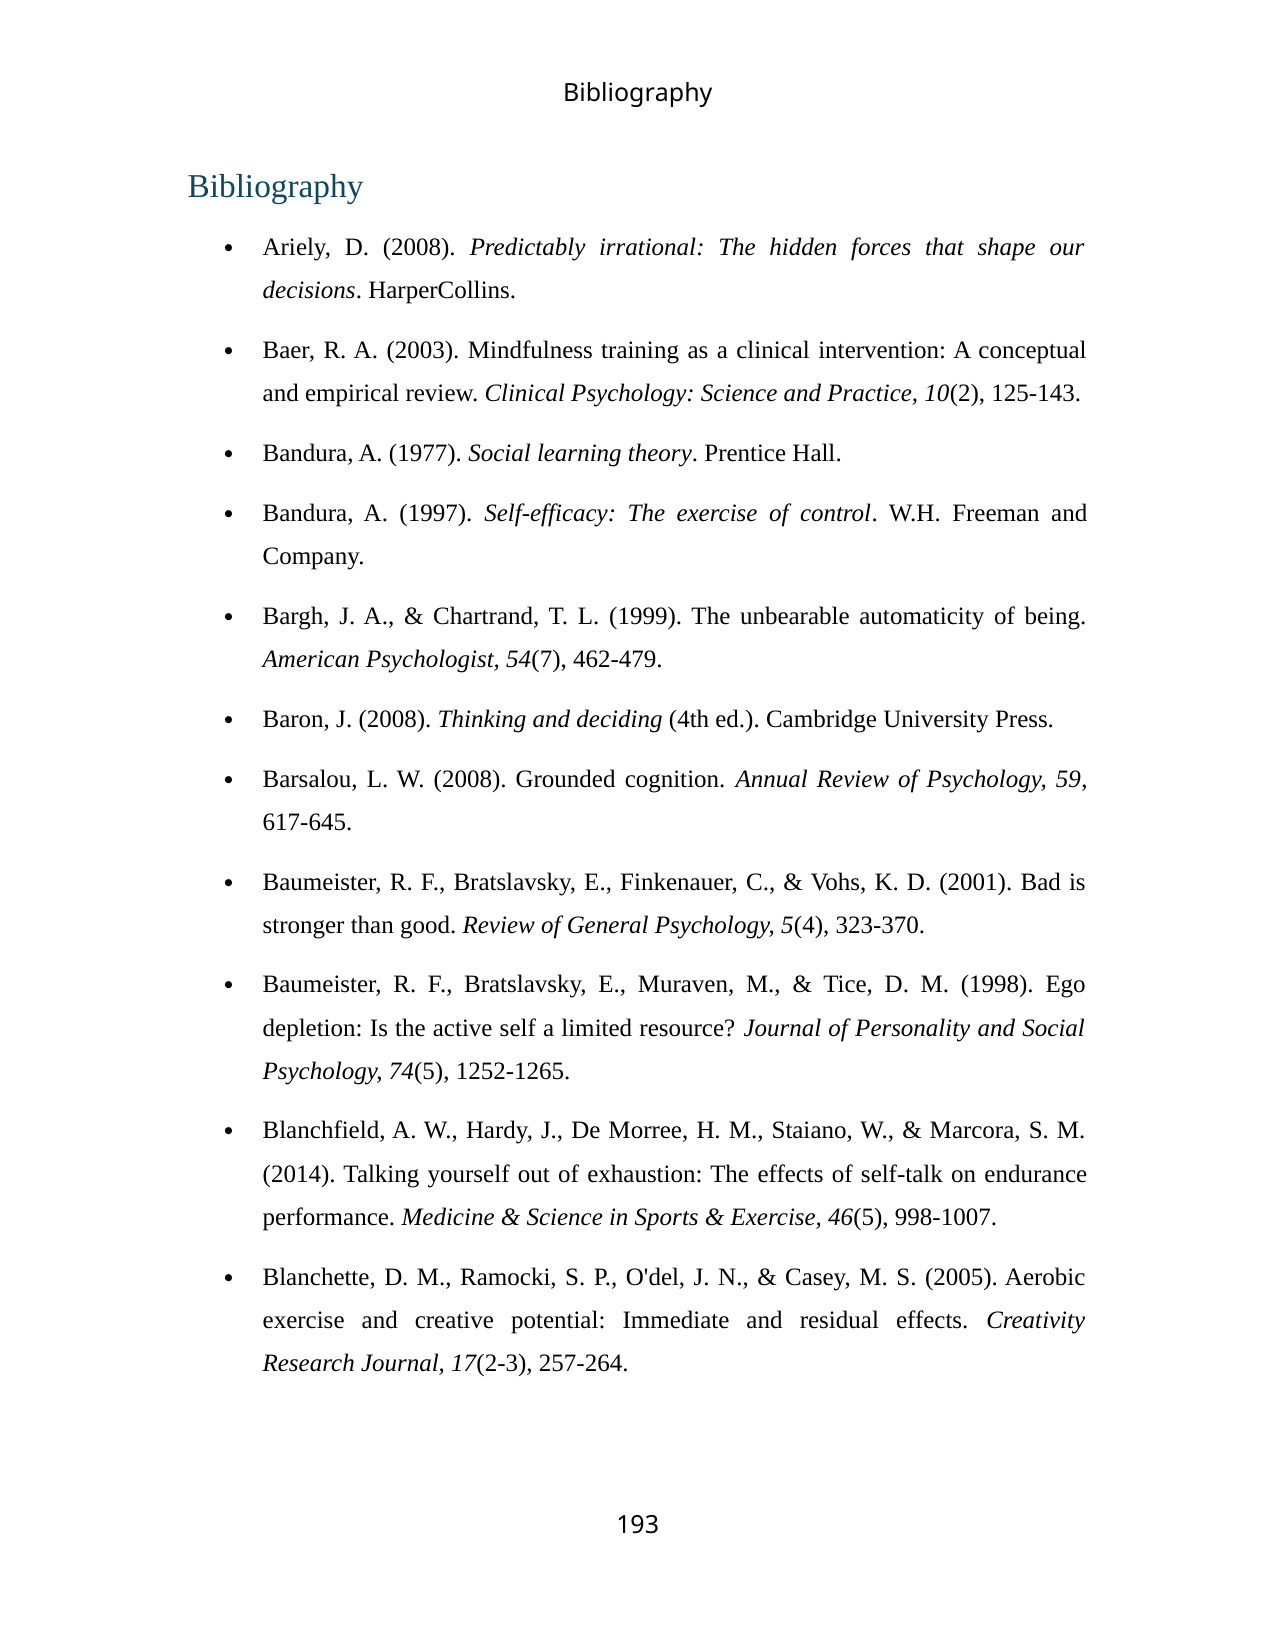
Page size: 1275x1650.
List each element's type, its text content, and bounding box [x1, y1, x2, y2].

list Blanchette, D. M., Ramocki, S. P., O'del, J. N., & Casey, M. S. (2005). Aerobic exercise and creative potential: Immediate and residual effects. Creativity Research Journal, 17(2-3), 257-264. [225, 1262, 1087, 1377]
list Baumeister, R. F., Bratslavsky, E., Muraven, M., & Tice, D. M. (1998). Ego depletion: Is the active self a limited resource? Journal of Personality and Social Psychology, 74(5), 1252-1265. [225, 969, 1087, 1084]
list Baumeister, R. F., Bratslavsky, E., Finkenauer, C., & Vohs, K. D. (2001). Bad is stronger than good. Review of General Psychology, 5(4), 323-370. [225, 867, 1087, 938]
list Bargh, J. A., & Chartrand, T. L. (1999). The unbearable automaticity of being. American Psychologist, 54(7), 462-479. [225, 601, 1087, 673]
list Bandura, A. (1977). Social learning theory. Prentice Hall. [225, 438, 1087, 467]
list Bandura, A. (1997). Self-efficacy: The exercise of control. W.H. Freeman and Company. [225, 498, 1087, 570]
subtitle Bibliography [187, 167, 1087, 205]
list Barsalou, L. W. (2008). Grounded cognition. Annual Review of Psychology, 59, 617-645. [225, 764, 1087, 836]
list Blanchfield, A. W., Hardy, J., De Morree, H. M., Staiano, W., & Marcora, S. M. (2014). Talking yourself out of exhaustion: The effects of self-talk on endurance performance. Medicine & Science in Sports & Exercise, 46(5), 998-1007. [225, 1116, 1087, 1231]
list Baron, J. (2008). Thinking and deciding (4th ed.). Cambridge University Press. [225, 704, 1087, 733]
list Baer, R. A. (2003). Mindfulness training as a clinical intervention: A conceptual and empirical review. Clinical Psychology: Science and Practice, 10(2), 125-143. [225, 335, 1087, 407]
list Ariely, D. (2008). Predictably irrational: The hidden forces that shape our decisions. HarperCollins. [225, 232, 1087, 304]
